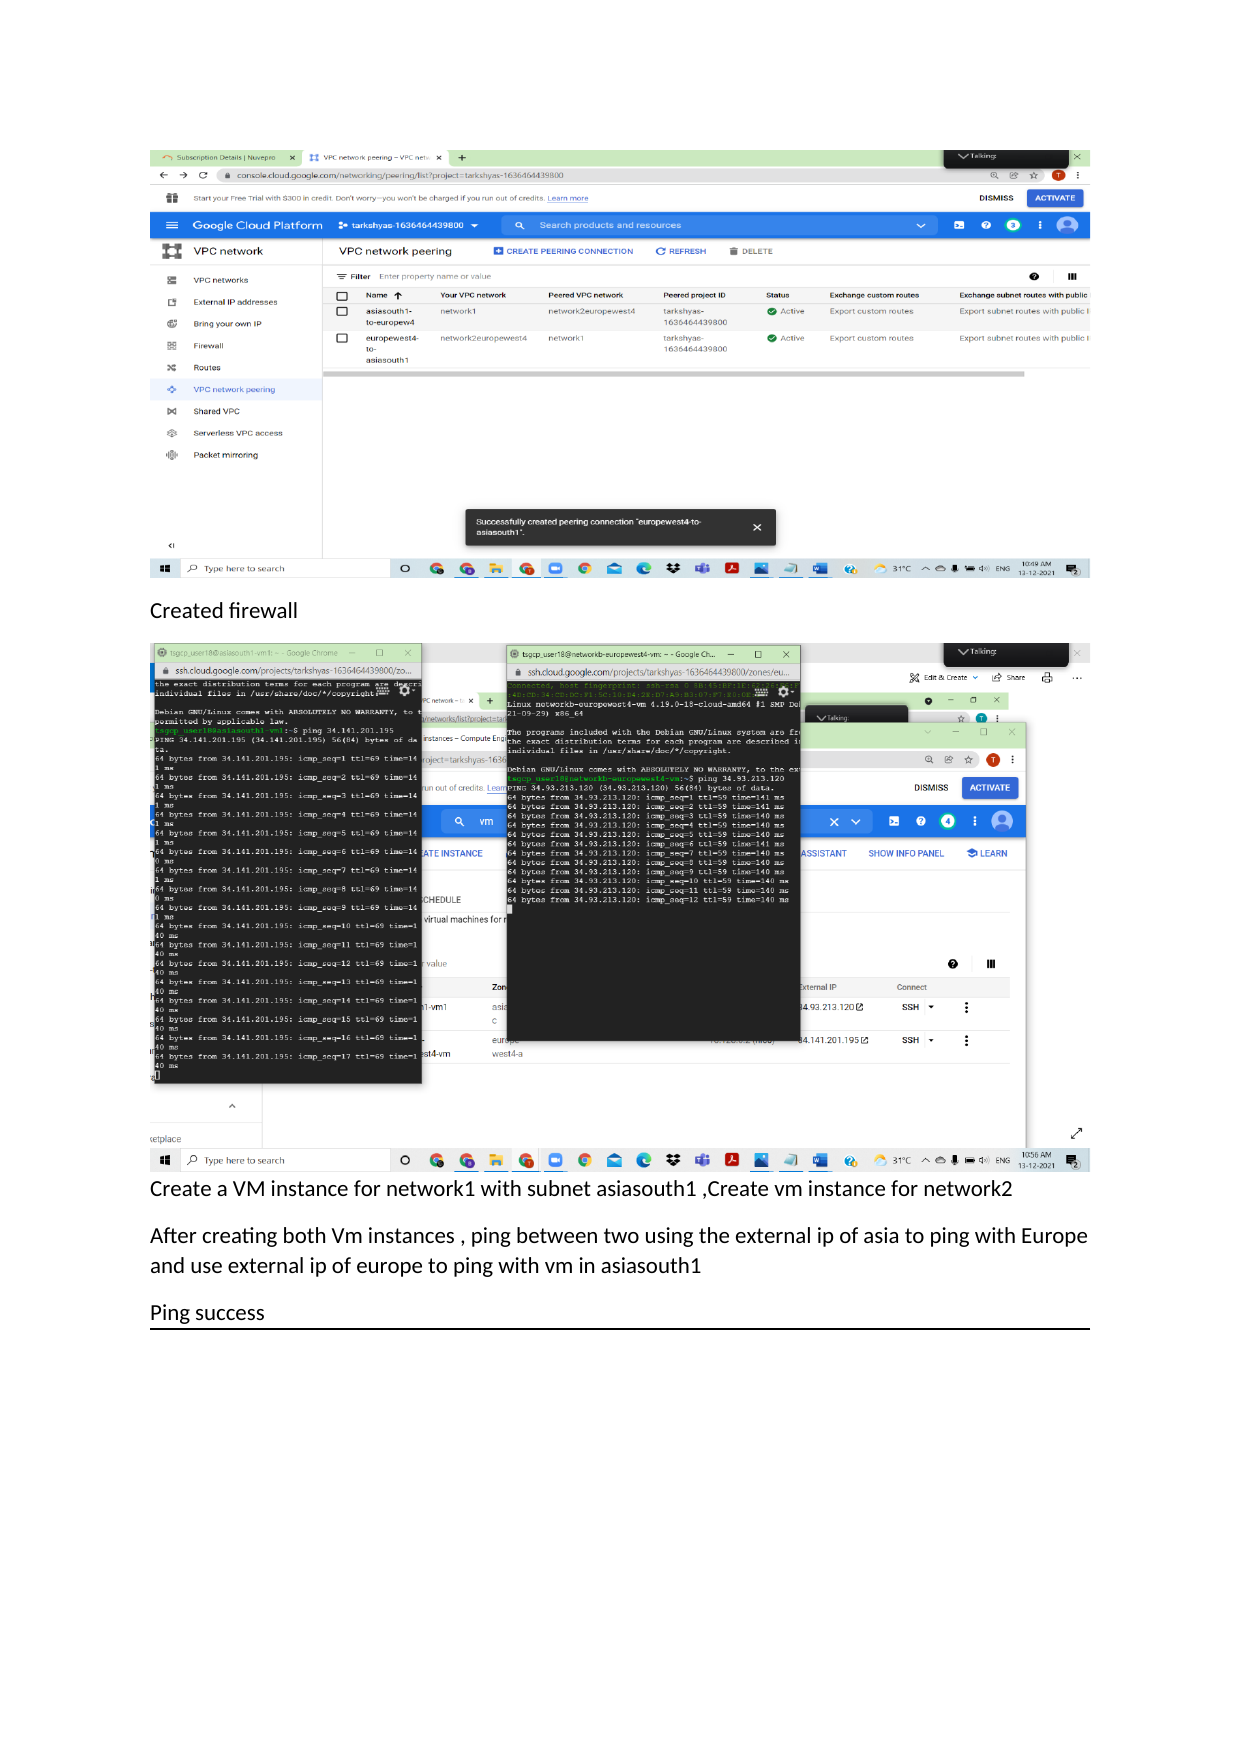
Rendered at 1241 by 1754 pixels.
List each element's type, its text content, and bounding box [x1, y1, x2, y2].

picture [150, 150, 1091, 578]
text After creating both Vm instances , ping between two using the external ip of asia to ping with Europe and use external ip of europe to ping with vm in asiasouth1 [150, 1221, 1090, 1279]
text Created firewall [150, 596, 1090, 624]
text Ping success [150, 1298, 1090, 1328]
text Create a VM instance for network1 with subnet asiasouth1 ,Create vm instance for network2 [150, 1172, 1090, 1202]
picture [150, 643, 1091, 1172]
